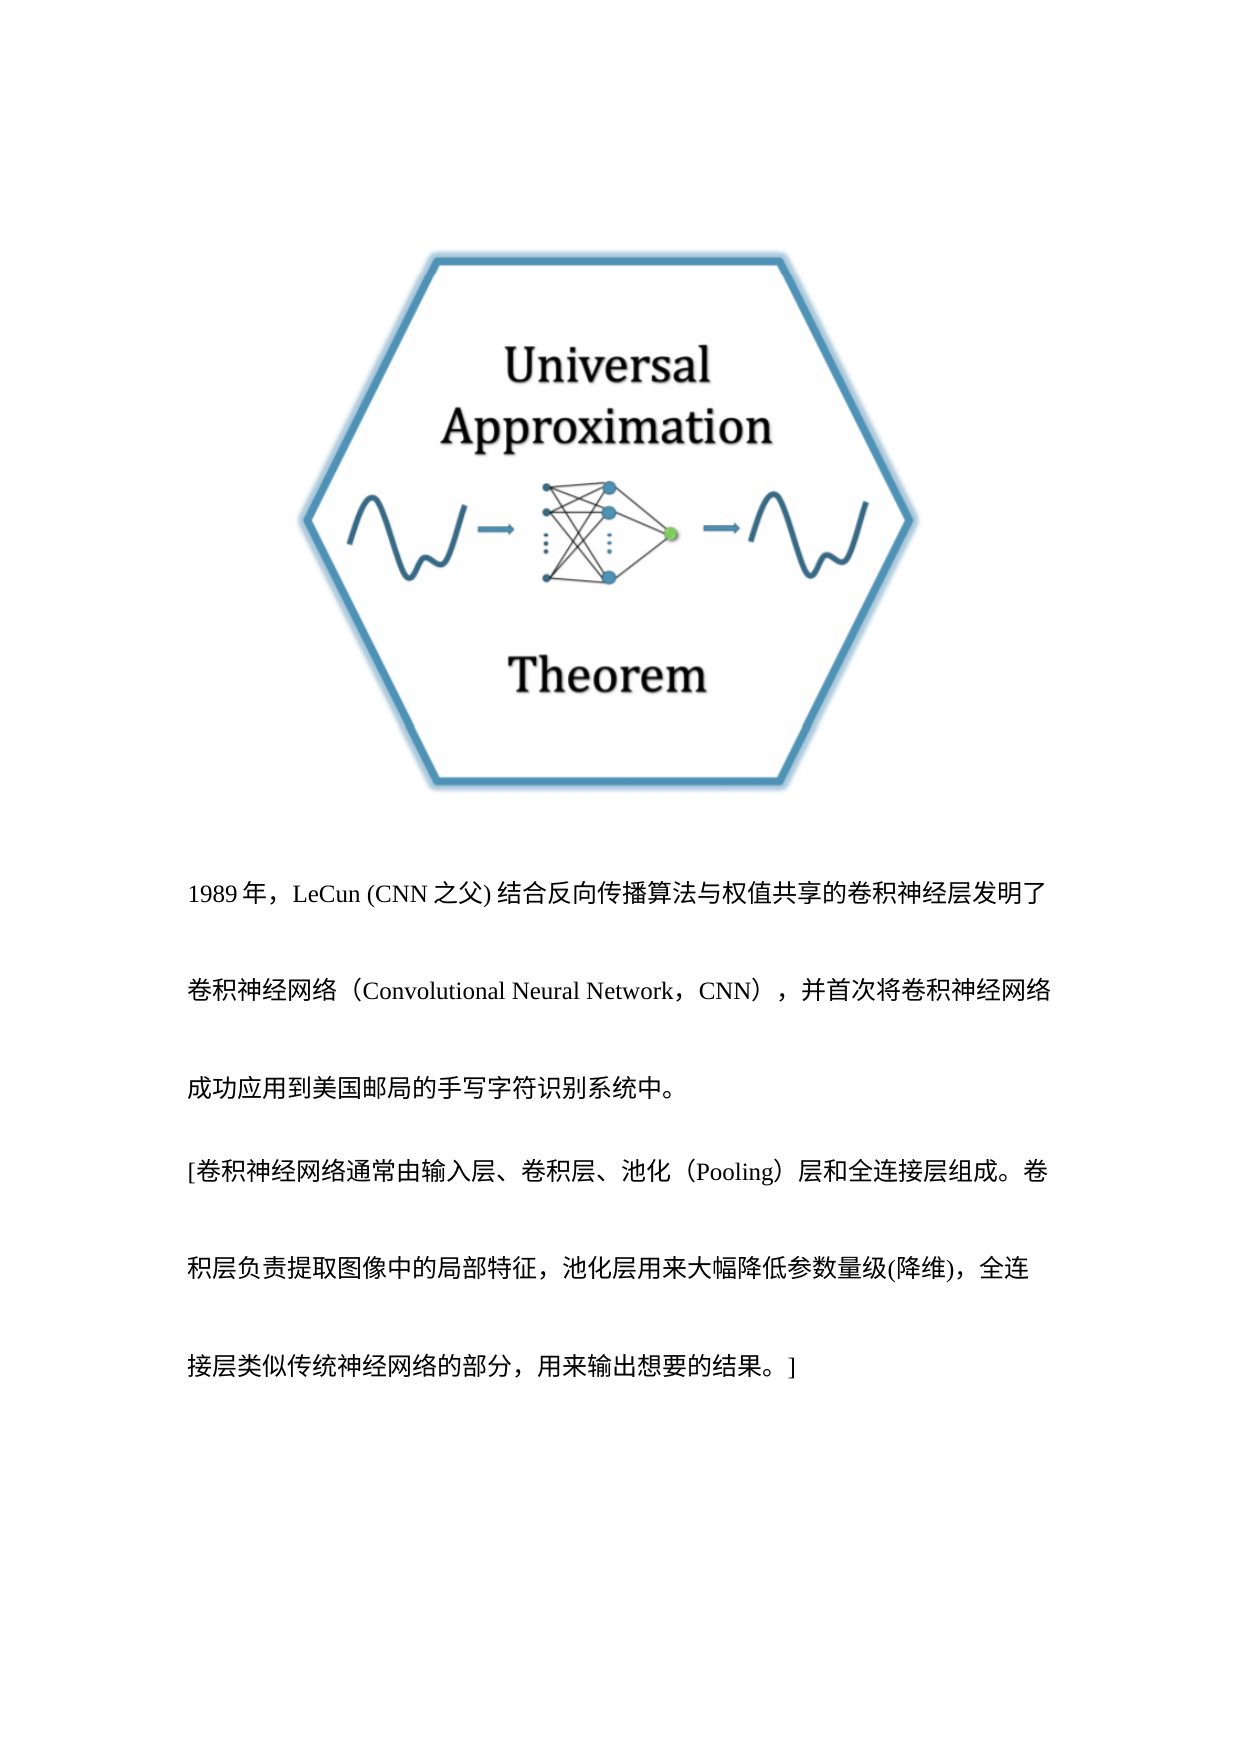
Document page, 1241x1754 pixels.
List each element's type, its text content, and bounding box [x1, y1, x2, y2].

picture [187, 165, 1053, 842]
text 1989年，LeCun (CNN之父) 结合反向传播算法与权值共享的卷积神经层发明了卷积神经网络（Convolutional Neural Network，CNN），并首次将卷积神经网络成功应用到美国邮局的手写字符识别系统中。 [187, 859, 1053, 1119]
text [卷积神经网络通常由输入层、卷积层、池化（Pooling）层和全连接层组成。卷积层负责提取图像中的局部特征，池化层用来大幅降低参数量级(降维)，全连接层类似传统神经网络的部分，用来输出想要的结果。] [187, 1137, 1053, 1397]
